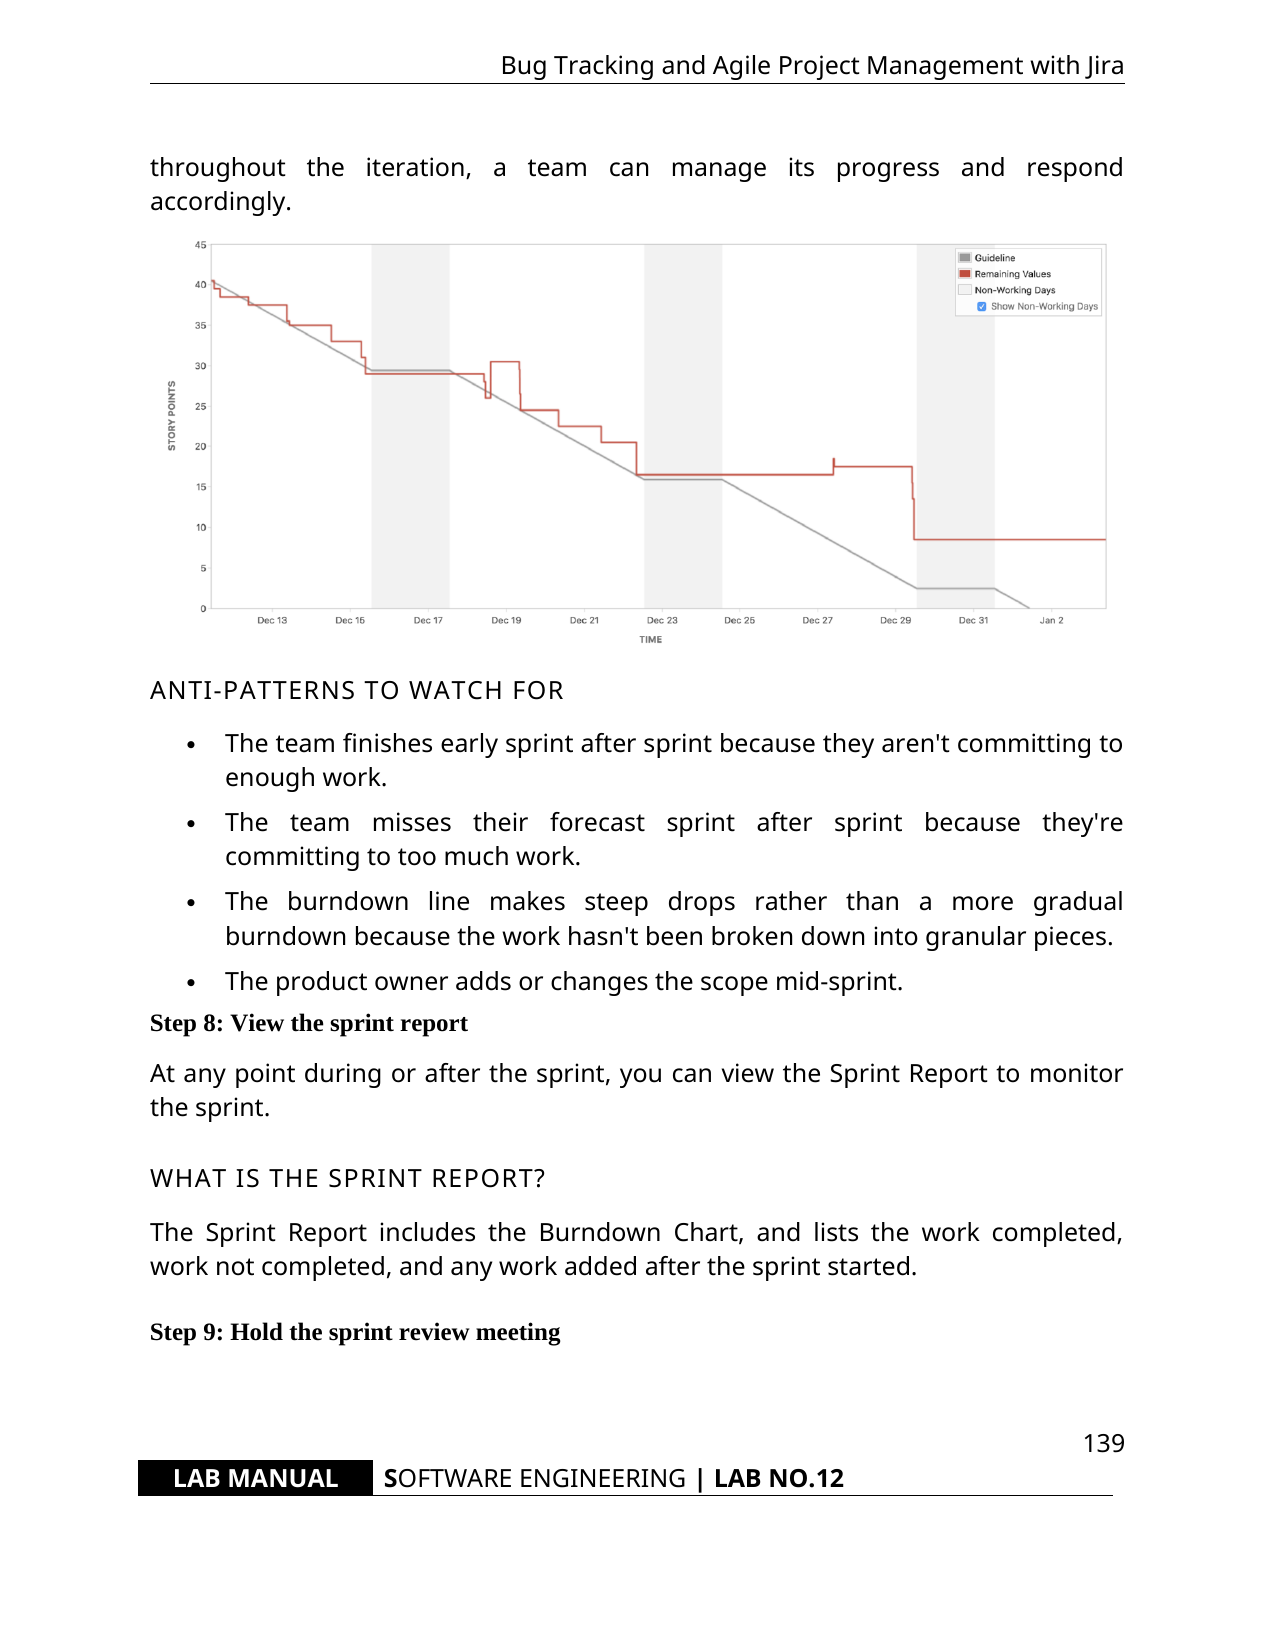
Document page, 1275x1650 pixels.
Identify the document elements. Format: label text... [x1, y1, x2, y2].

picture [150, 218, 1125, 654]
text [150, 150, 1125, 218]
list The burndown line makes steep drops rather than a more gradual burndown because the work hasn't been broken down into granular pieces. [187, 884, 1125, 952]
subtitle Step 8: View the sprint report [149, 1008, 710, 1037]
text WHAT IS THE SPRINT REPORT? [150, 1161, 1125, 1195]
text The Sprint Report includes the Burndown Chart, and lists the work completed, work not completed, and any work added after the sprint started. [150, 1214, 1125, 1283]
list The product owner adds or changes the scope mid-sprint. [187, 963, 1125, 997]
text At any point during or after the sprint, you can view the Sprint Report to monitor the sprint. [150, 1055, 1125, 1123]
text ANTI-PATTERNS TO WATCH FOR [150, 672, 1125, 707]
subtitle Step 9: Hold the sprint review meeting [149, 1317, 710, 1345]
list The team misses their forecast sprint after sprint because they're committing to too much work. [187, 805, 1125, 873]
list The team finishes early sprint after sprint because they aren't committing to enough work. [187, 726, 1125, 794]
